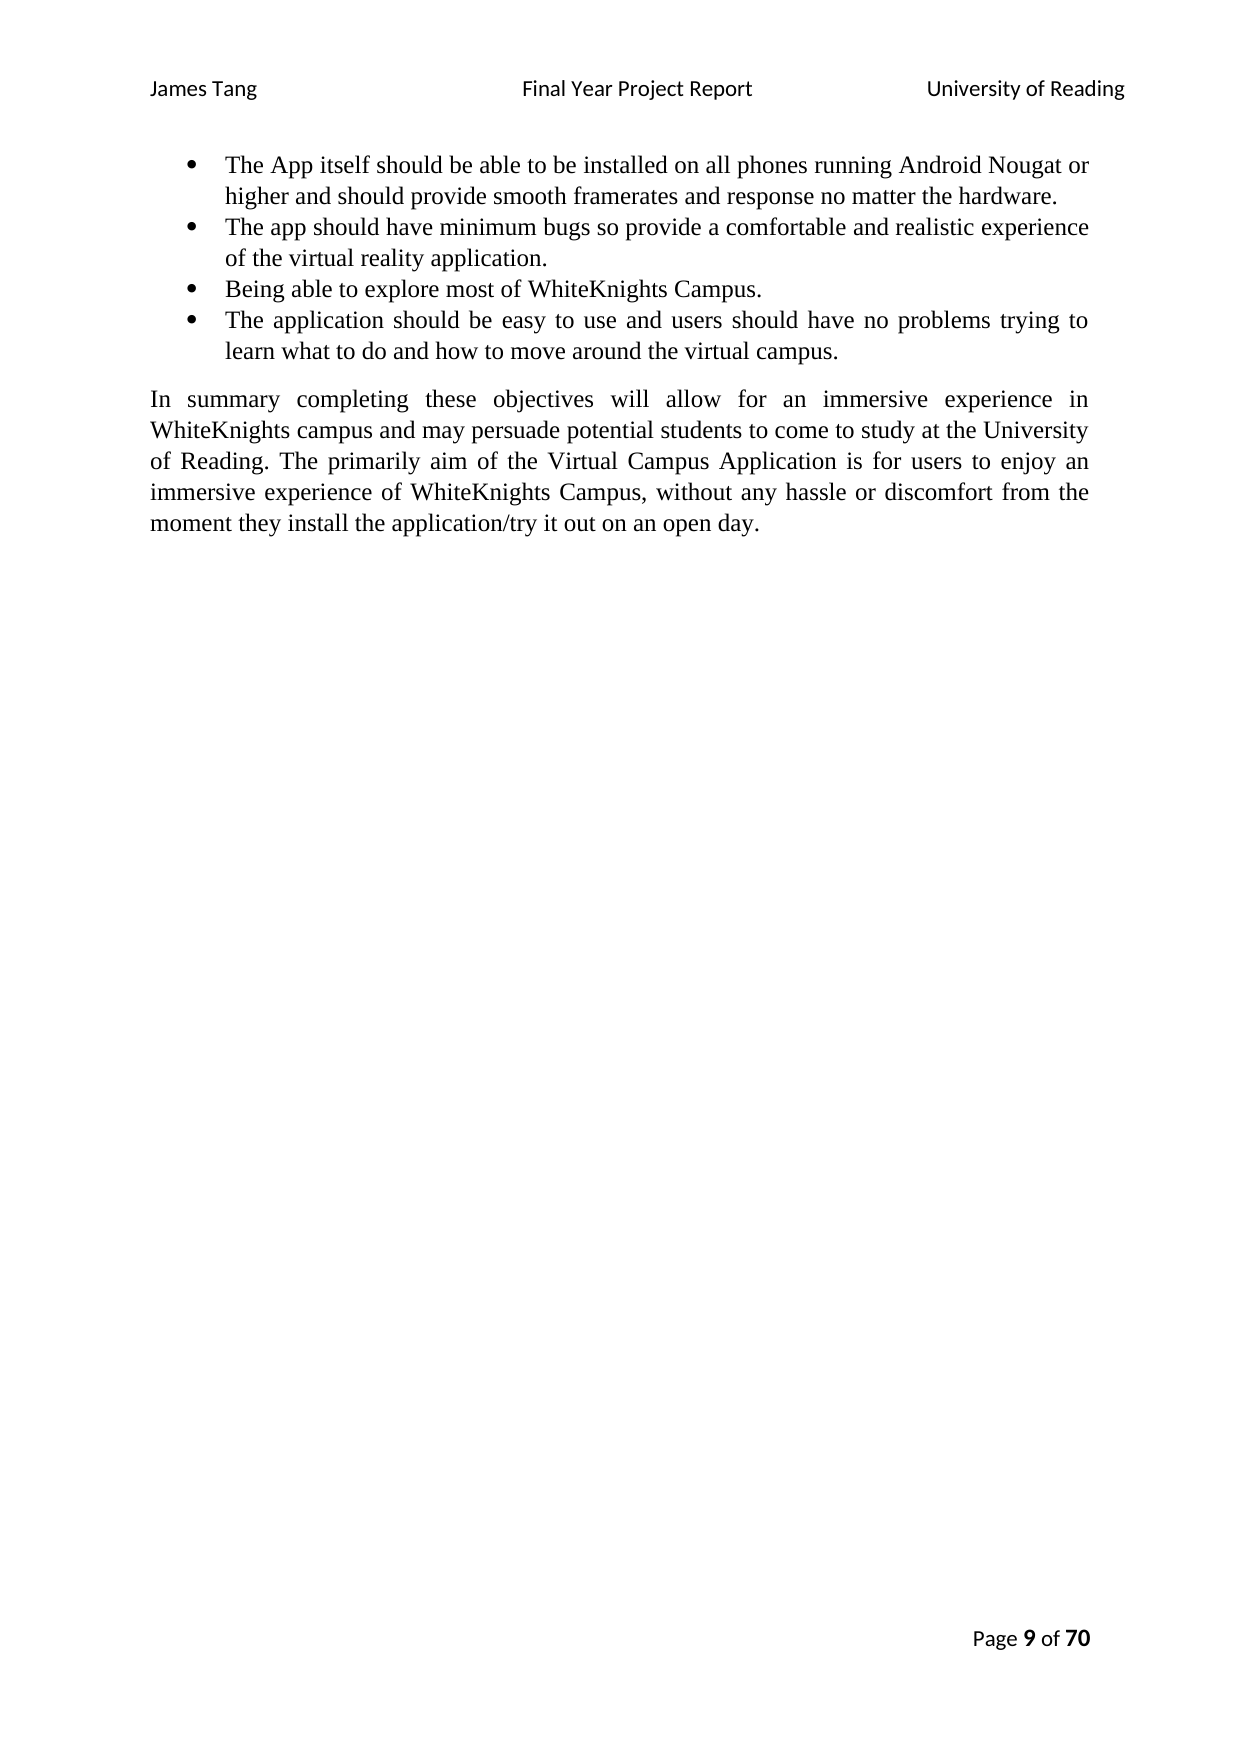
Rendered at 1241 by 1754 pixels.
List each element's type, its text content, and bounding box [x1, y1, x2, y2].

list The application should be easy to use and users should have no problems trying to learn what to do and how to move around the virtual campus. [187, 305, 1090, 365]
text In summary completing these objectives will allow for an immersive experience in WhiteKnights campus and may persuade potential students to come to study at the University of Reading. The primarily aim of the Virtual Campus Application is for users to enjoy an immersive experience of WhiteKnights Campus, without any hassle or discomfort from the moment they install the application/try it out on an open day. [150, 384, 1090, 537]
list Being able to explore most of WhiteKnights Campus. [187, 274, 1090, 303]
list The App itself should be able to be installed on all phones running Android Nougat or higher and should provide smooth framerates and response no matter the hardware. [187, 150, 1090, 210]
list The app should have minimum bugs so provide a comfortable and realistic experience of the virtual reality application. [187, 212, 1090, 272]
